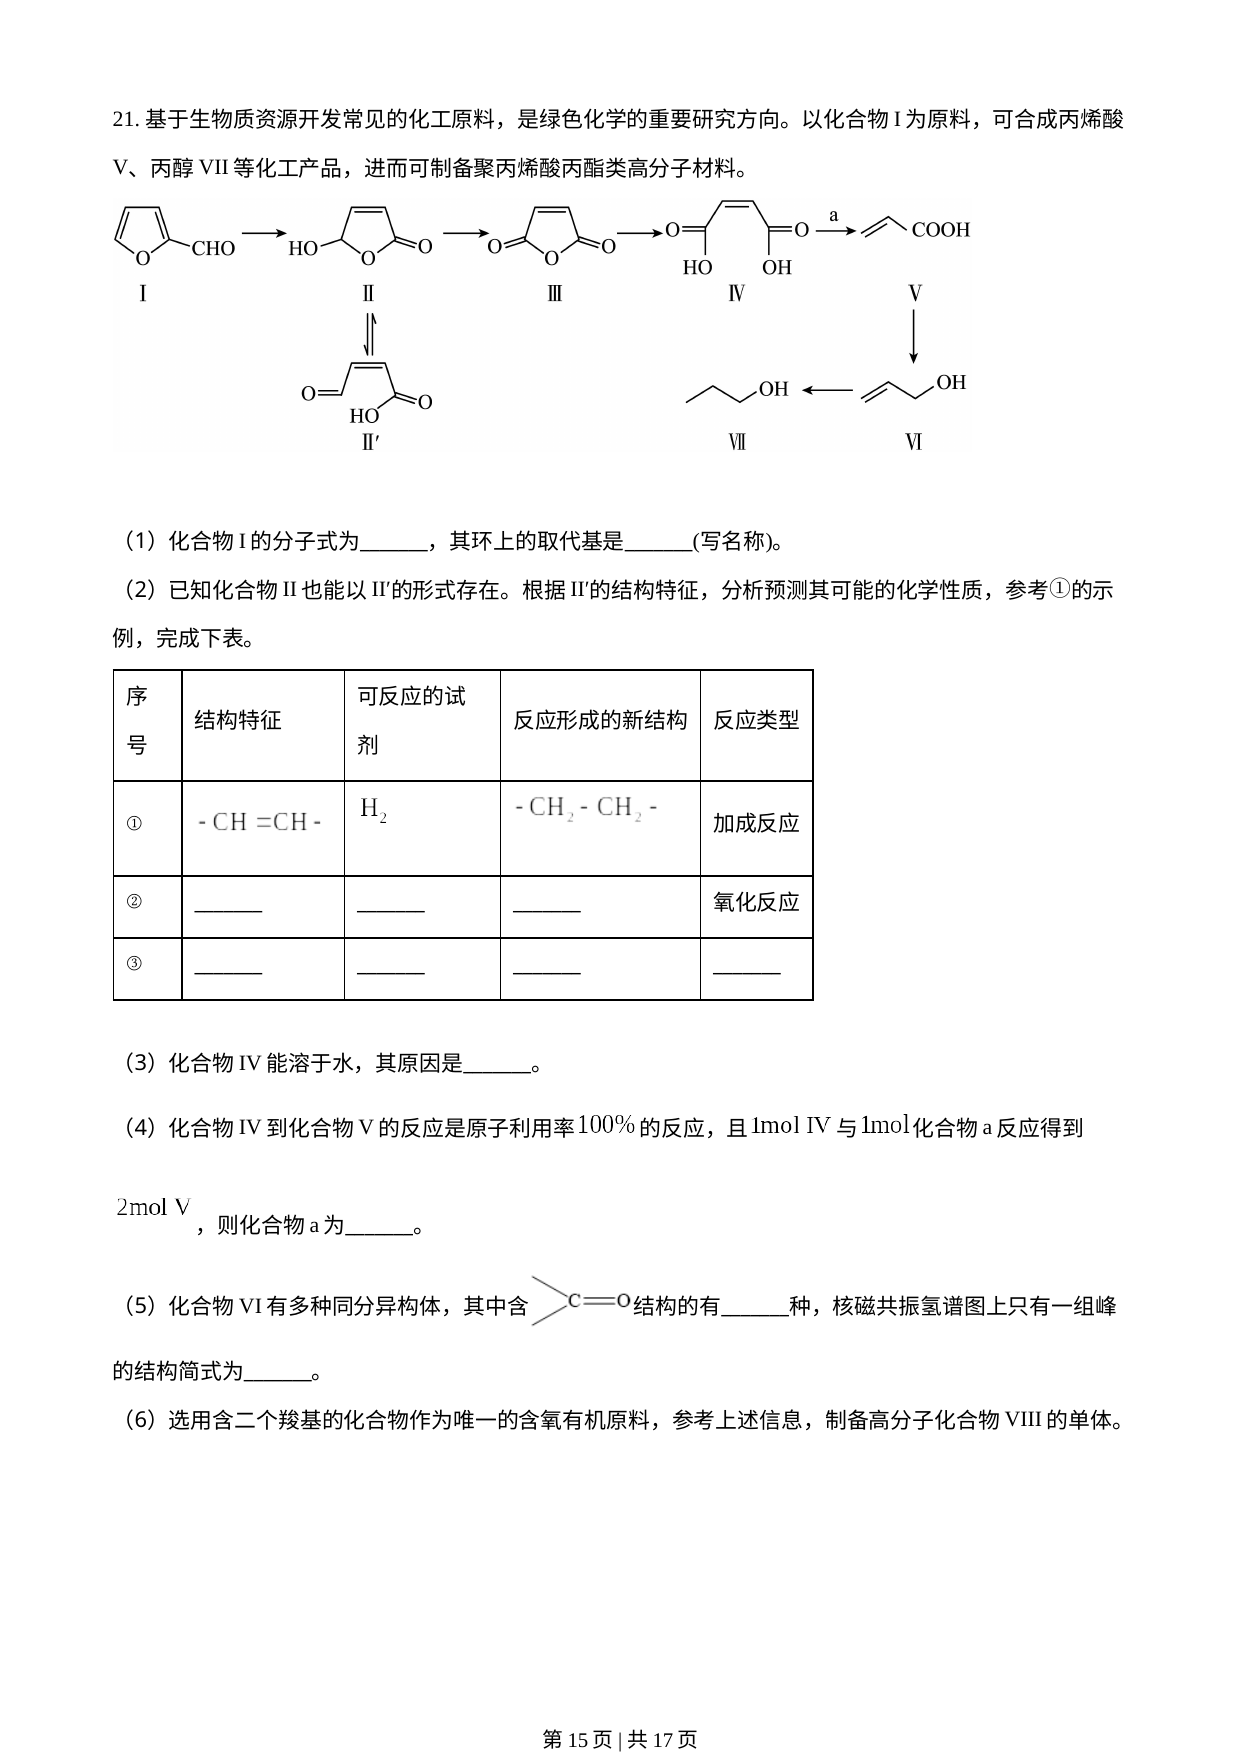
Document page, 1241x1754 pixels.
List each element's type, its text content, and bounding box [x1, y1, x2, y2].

table_cell 氧化反应 [701, 877, 812, 937]
text （4）化合物IV到化合物V的反应是原子利用率的反应，且与化合物a反应得到，则化合物a为_______。 [112, 1094, 1128, 1257]
table_cell ① [114, 782, 181, 875]
table_header 反应形成的新结构 [501, 671, 700, 780]
text （3）化合物IV能溶于水，其原因是_______。 [112, 1046, 1128, 1078]
table_header 反应类型 [701, 671, 812, 780]
table_cell _______ [345, 877, 500, 937]
table_cell ② [114, 877, 181, 937]
table_header 序号 [114, 671, 181, 780]
picture [112, 198, 972, 452]
text （2）已知化合物II也能以II′的形式存在。根据II′的结构特征，分析预测其可能的化学性质，参考①的示例，完成下表。 [112, 572, 1128, 653]
table_cell _______ [701, 939, 812, 999]
table_cell _______ [501, 939, 700, 999]
text （6）选用含二个羧基的化合物作为唯一的含氧有机原料，参考上述信息，制备高分子化合物VIII的单体。 [112, 1402, 1128, 1435]
picture [528, 1272, 634, 1329]
text 21. 基于生物质资源开发常见的化工原料，是绿色化学的重要研究方向。以化合物I为原料，可合成丙烯酸V、丙醇VII等化工产品，进而可制备聚丙烯酸丙酯类高分子材料。 [112, 102, 1128, 183]
table_cell [183, 782, 344, 875]
table_cell _______ [345, 939, 500, 999]
table_cell ③ [114, 939, 181, 999]
table_cell [501, 782, 700, 875]
table_cell _______ [183, 939, 344, 999]
text （5）化合物VI有多种同分异构体，其中含结构的有_______种，核磁共振氢谱图上只有一组峰的结构简式为_______。 [112, 1273, 1128, 1386]
table_header 可反应的试剂 [345, 671, 500, 780]
table_cell _______ [183, 877, 344, 937]
table_cell _______ [501, 877, 700, 937]
table_header 结构特征 [183, 671, 344, 780]
table_cell 加成反应 [701, 782, 812, 875]
table_cell [345, 782, 500, 875]
text （1）化合物I的分子式为_______，其环上的取代基是_______(写名称)。 [112, 524, 1128, 556]
